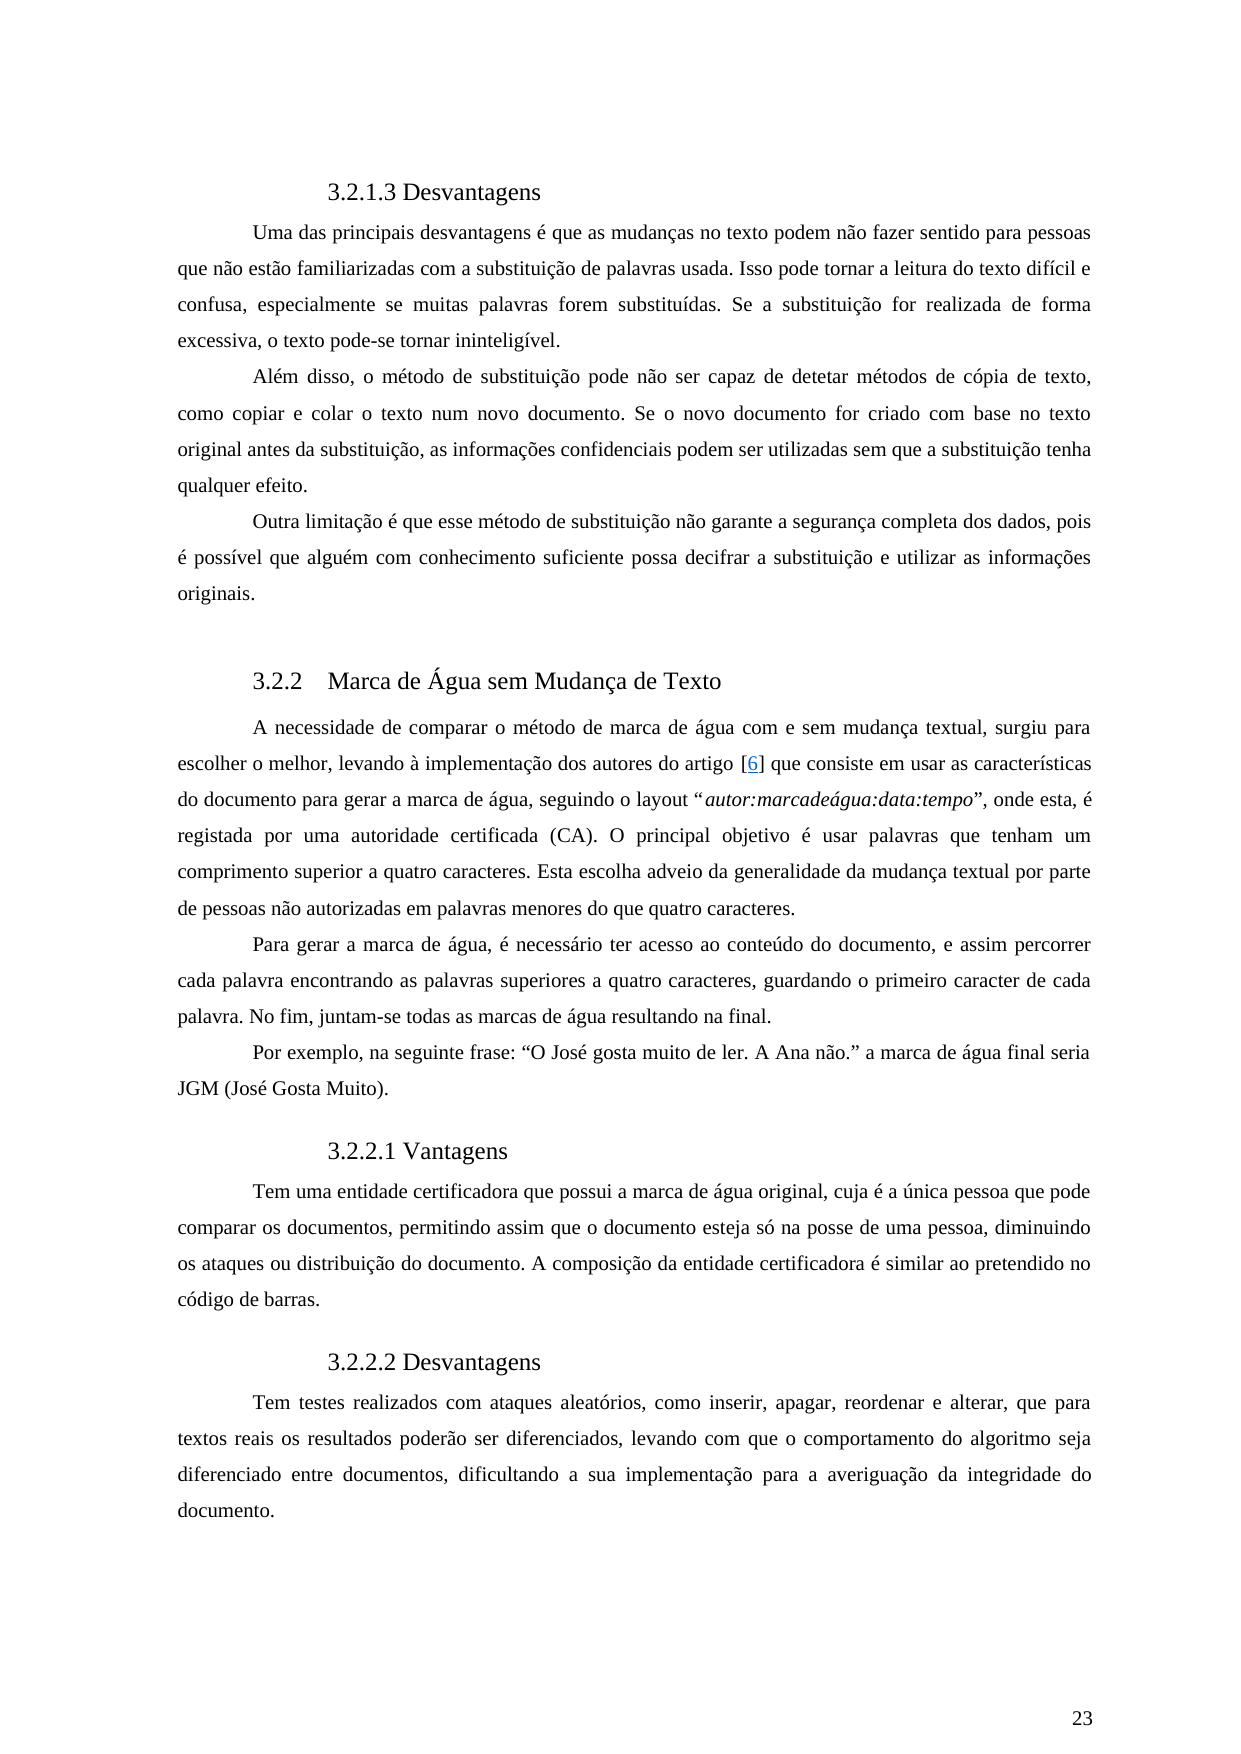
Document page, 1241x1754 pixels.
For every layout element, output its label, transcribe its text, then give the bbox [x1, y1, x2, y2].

text Por exemplo, na seguinte frase: “O José gosta muito de ler. A Ana não.” a marca de água final seria JGM (José Gosta Muito). [177, 1039, 1092, 1100]
text Tem uma entidade certificadora que possui a marca de água original, cuja é a única pessoa que pode comparar os documentos, permitindo assim que o documento esteja só na posse de uma pessoa, diminuindo os ataques ou distribuição do documento. A composição da entidade certificadora é similar ao pretendido no código de barras. [177, 1179, 1092, 1311]
text Uma das principais desvantagens é que as mudanças no texto podem não fazer sentido para pessoas que não estão familiarizadas com a substituição de palavras usada. Isso pode tornar a leitura do texto difícil e confusa, especialmente se muitas palavras forem substituídas. Se a substituição for realizada de forma excessiva, o texto pode-se tornar ininteligível. [177, 220, 1092, 352]
text A necessidade de comparar o método de marca de água com e sem mudança textual, surgiu para escolher o melhor, levando à implementação dos autores do artigo [6] que consiste em usar as características do documento para gerar a marca de água, seguindo o layout “autor:marcadeágua:data:tempo”, onde esta, é registada por uma autoridade certificada (CA). O principal objetivo é usar palavras que tenham um comprimento superior a quatro caracteres. Esta escolha adveio da generalidade da mudança textual por parte de pessoas não autorizadas em palavras menores do que quatro caracteres. [177, 715, 1092, 919]
text Outra limitação é que esse método de substituição não garante a segurança completa dos dados, pois é possível que alguém com conhecimento suficiente possa decifrar a substituição e utilizar as informações originais. [177, 509, 1092, 605]
text 3.2.2 Marca de Água sem Mudança de Texto [177, 666, 1092, 694]
text 3.2.2.2 Desvantagens [252, 1347, 1092, 1376]
text Para gerar a marca de água, é necessário ter acesso ao conteúdo do documento, e assim percorrer cada palavra encontrando as palavras superiores a quatro caracteres, guardando o primeiro caracter de cada palavra. No fim, juntam-se todas as marcas de água resultando na final. [177, 931, 1092, 1028]
text 3.2.1.3 Desvantagens [252, 177, 1092, 206]
text Além disso, o método de substituição pode não ser capaz de detetar métodos de cópia de texto, como copiar e colar o texto num novo documento. Se o novo documento for criado com base no texto original antes da substituição, as informações confidenciais podem ser utilizadas sem que a substituição tenha qualquer efeito. [177, 364, 1092, 497]
text 3.2.2.1 Vantagens [252, 1136, 1092, 1164]
text Tem testes realizados com ataques aleatórios, como inserir, apagar, reordenar e alterar, que para textos reais os resultados poderão ser diferenciados, levando com que o comportamento do algoritmo seja diferenciado entre documentos, dificultando a sua implementação para a averiguação da integridade do documento. [177, 1390, 1092, 1522]
